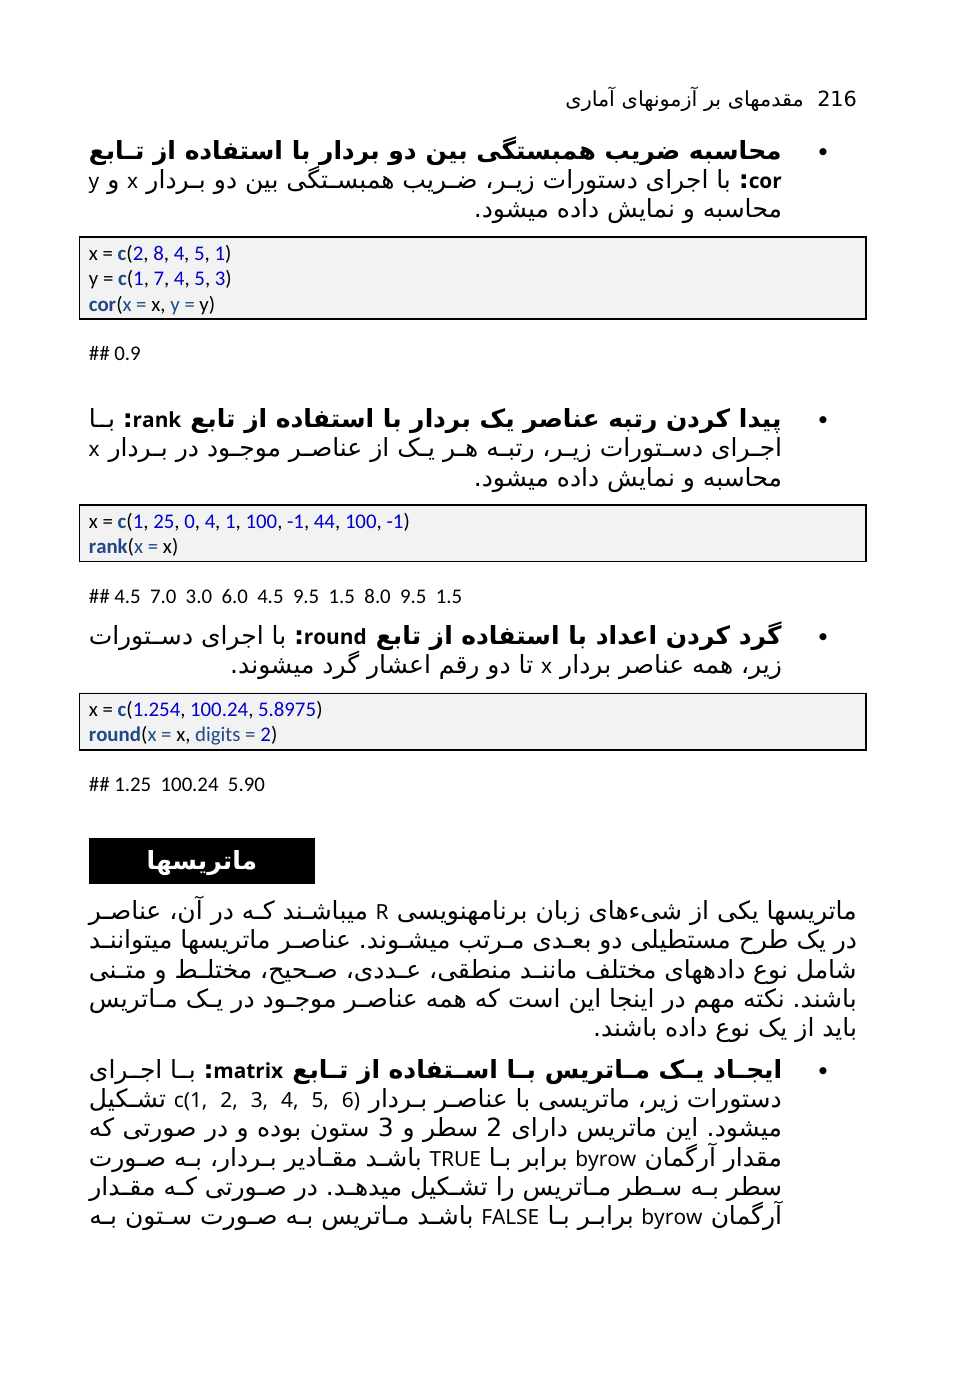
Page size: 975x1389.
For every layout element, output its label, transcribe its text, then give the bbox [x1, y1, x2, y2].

text ## 4.5 7.0 3.0 6.0 4.5 9.5 1.5 8.0 9.5 1.5 [89, 583, 857, 609]
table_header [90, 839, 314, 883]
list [89, 1055, 819, 1231]
list پیدا کردن رتبه عناصر یک بردار با استفاده از تابع rank: با اجرای دستورات زیر، رتبه هر یک از عناصر موجود در بردار x محاسبه و نمایش داده می‏شود. [89, 404, 819, 492]
text x = c(1.254, 100.24, 5.8975) round(x = x, digits = 2) [80, 694, 865, 749]
text x = c(2, 8, 4, 5, 1) y = c(1, 7, 4, 5, 3) cor(x = x, y = y) [80, 238, 865, 318]
text x = c(1, 25, 0, 4, 1, 100, -1, 44, 100, -1) rank(x = x) [80, 506, 865, 561]
text ## 0.9 [89, 341, 857, 366]
list گرد کردن اعداد با استفاده از تابع round: با اجرای دستورات زیر، همه عناصر بردار x تا دو رقم اعشار گرد می‏شوند. [89, 621, 819, 680]
text ماتریس‏ها یکی از شی‏ء‏های زبان برنامه‏نویسی R می‏باشند که در آن، عناصر در یک طرح مستطیلی دو بعدی مرتب می‏شوند. عناصر ماتریس‏ها می‏توانند شامل نوع داده‏های مختلف مانند منطقی، عددی، صحیح، مختلط و متنی باشند. نکته مهم در اینجا این است که همه عناصر موجود در یک ماتریس باید از یک نوع داده باشند. [89, 896, 857, 1042]
list محاسبه ضریب همبستگی بین دو بردار با استفاده از تابع cor: با اجرای دستورات زیر، ضریب همبستگی بین دو بردار x و y محاسبه و نمایش داده می‏شود. [89, 136, 819, 224]
text ## 1.25 100.24 5.90 [89, 771, 857, 797]
